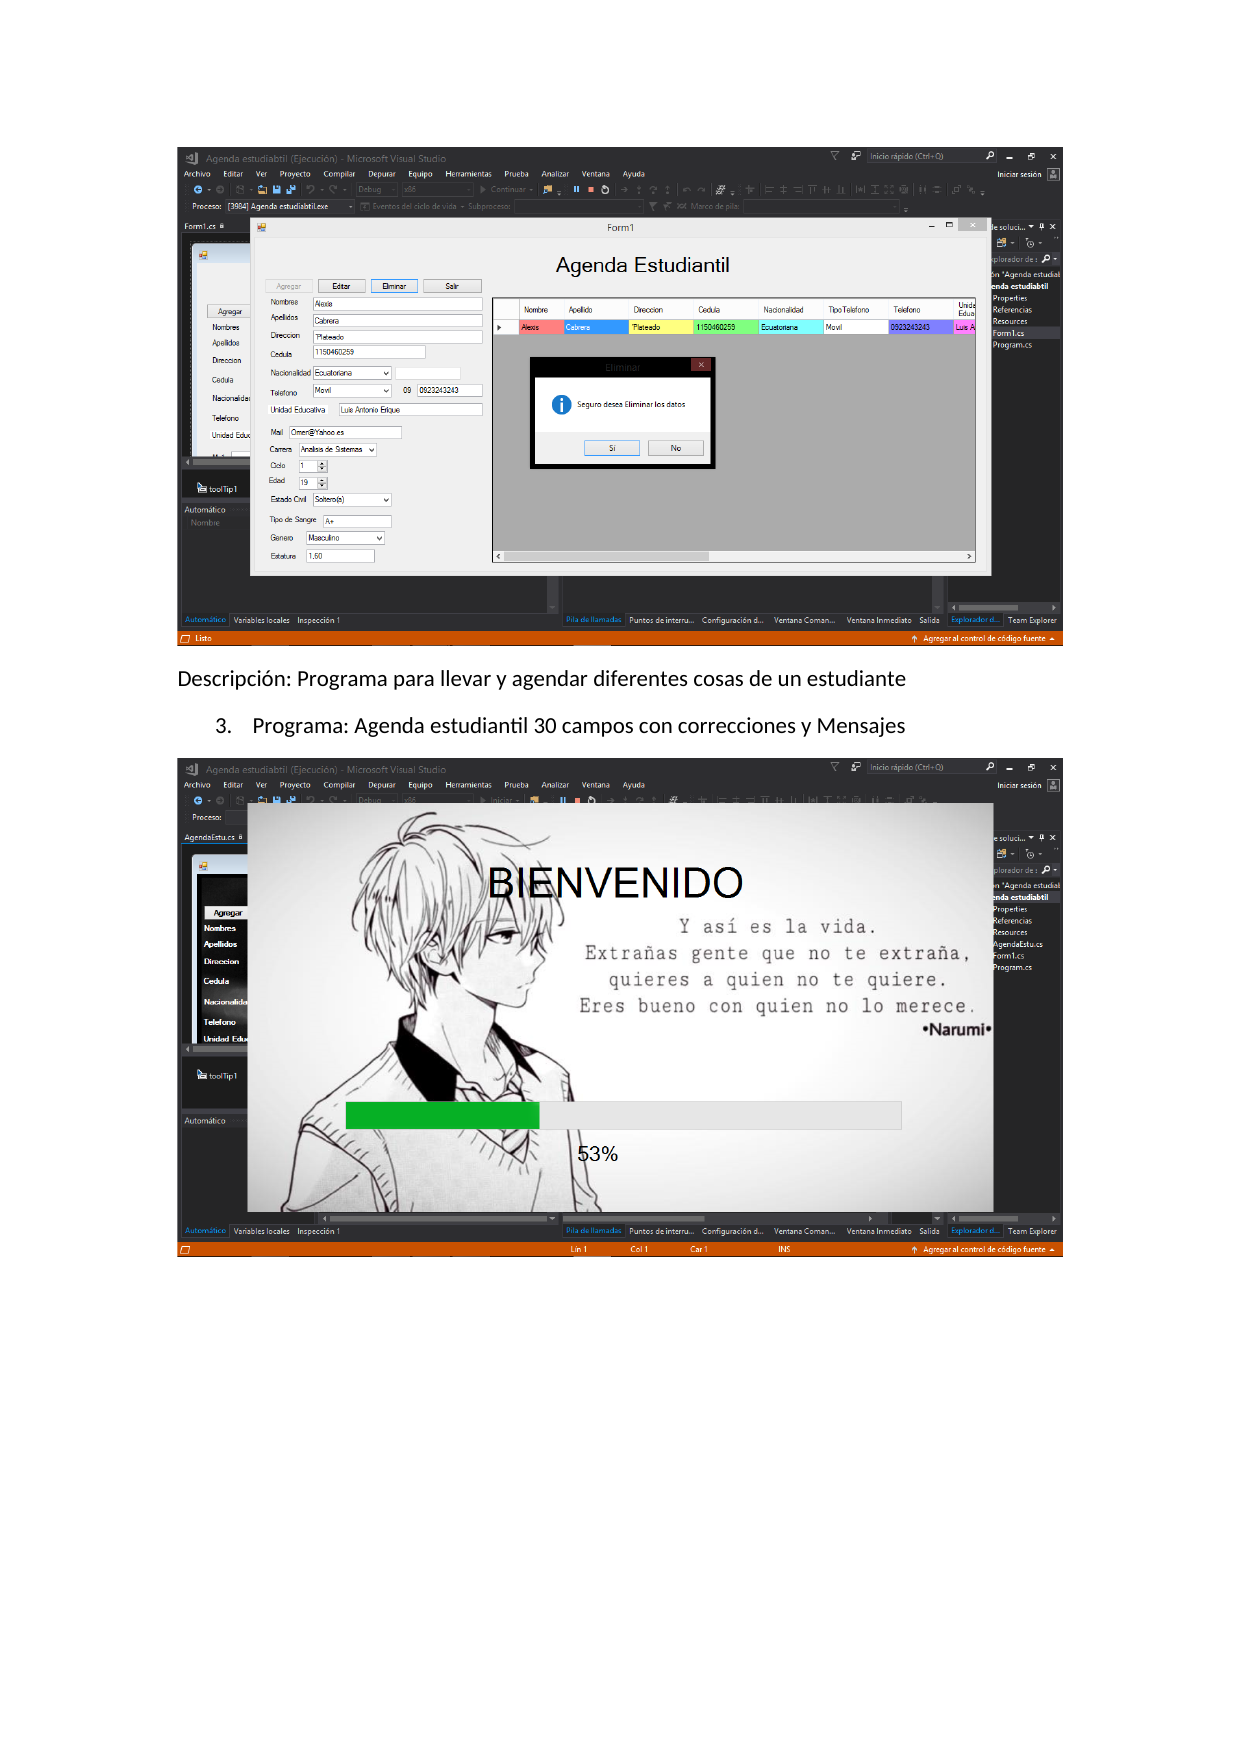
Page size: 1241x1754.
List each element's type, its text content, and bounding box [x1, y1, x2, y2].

picture [177, 147, 1063, 646]
picture [177, 758, 1063, 1257]
text Descripción: Programa para llevar y agendar diferentes cosas de un estudiante [177, 664, 1063, 692]
list Programa: Agenda estudiantil 30 campos con correcciones y Mensajes [215, 711, 1063, 739]
